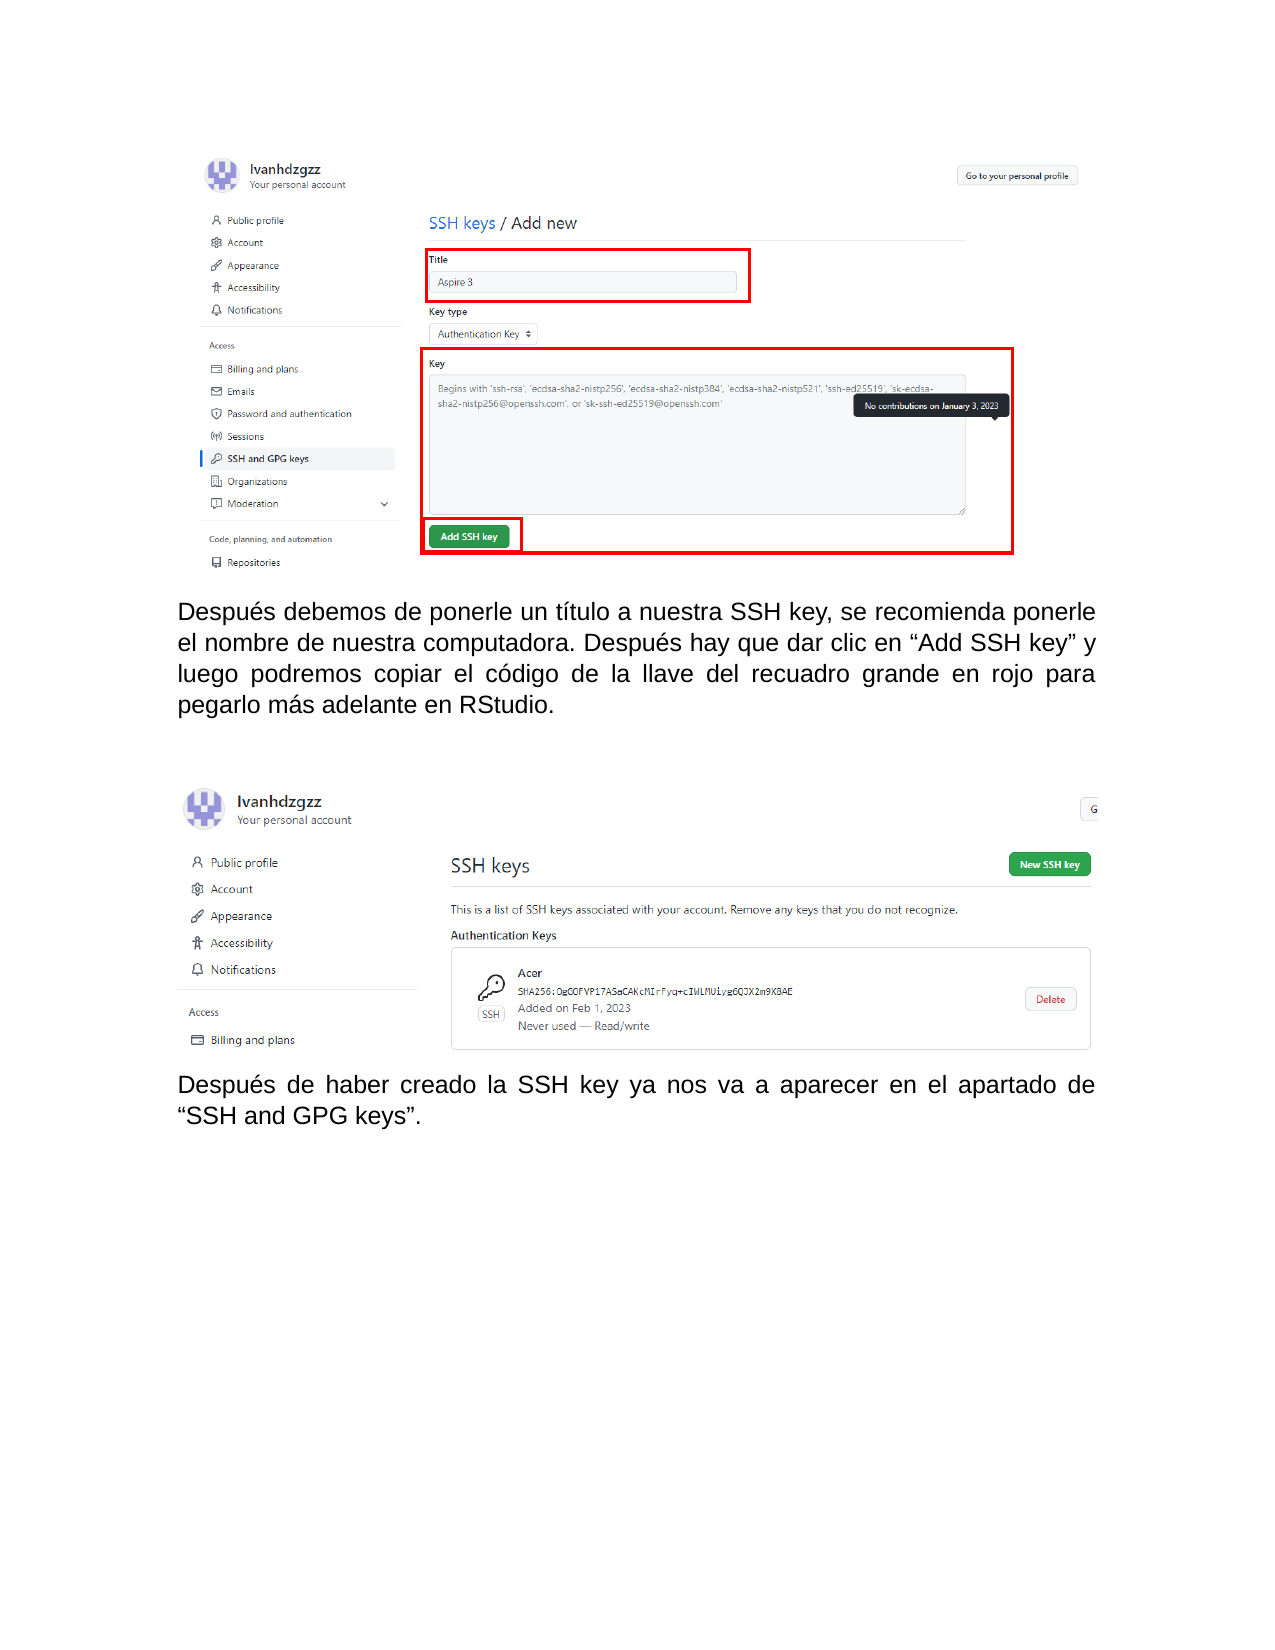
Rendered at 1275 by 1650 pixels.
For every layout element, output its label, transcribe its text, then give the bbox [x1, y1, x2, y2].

picture [177, 147, 1098, 579]
picture [177, 785, 1098, 1052]
text Después de haber creado la SSH key ya nos va a aparecer en el apartado de “SSH and GPG keys”. [177, 1070, 1098, 1130]
text Después debemos de ponerle un título a nuestra SSH key, se recomienda ponerle el nombre de nuestra computadora. Después hay que dar clic en “Add SSH key” y luego podremos copiar el código de la llave del recuadro grande en rojo para pegarlo más adelante en RStudio. [177, 597, 1098, 719]
